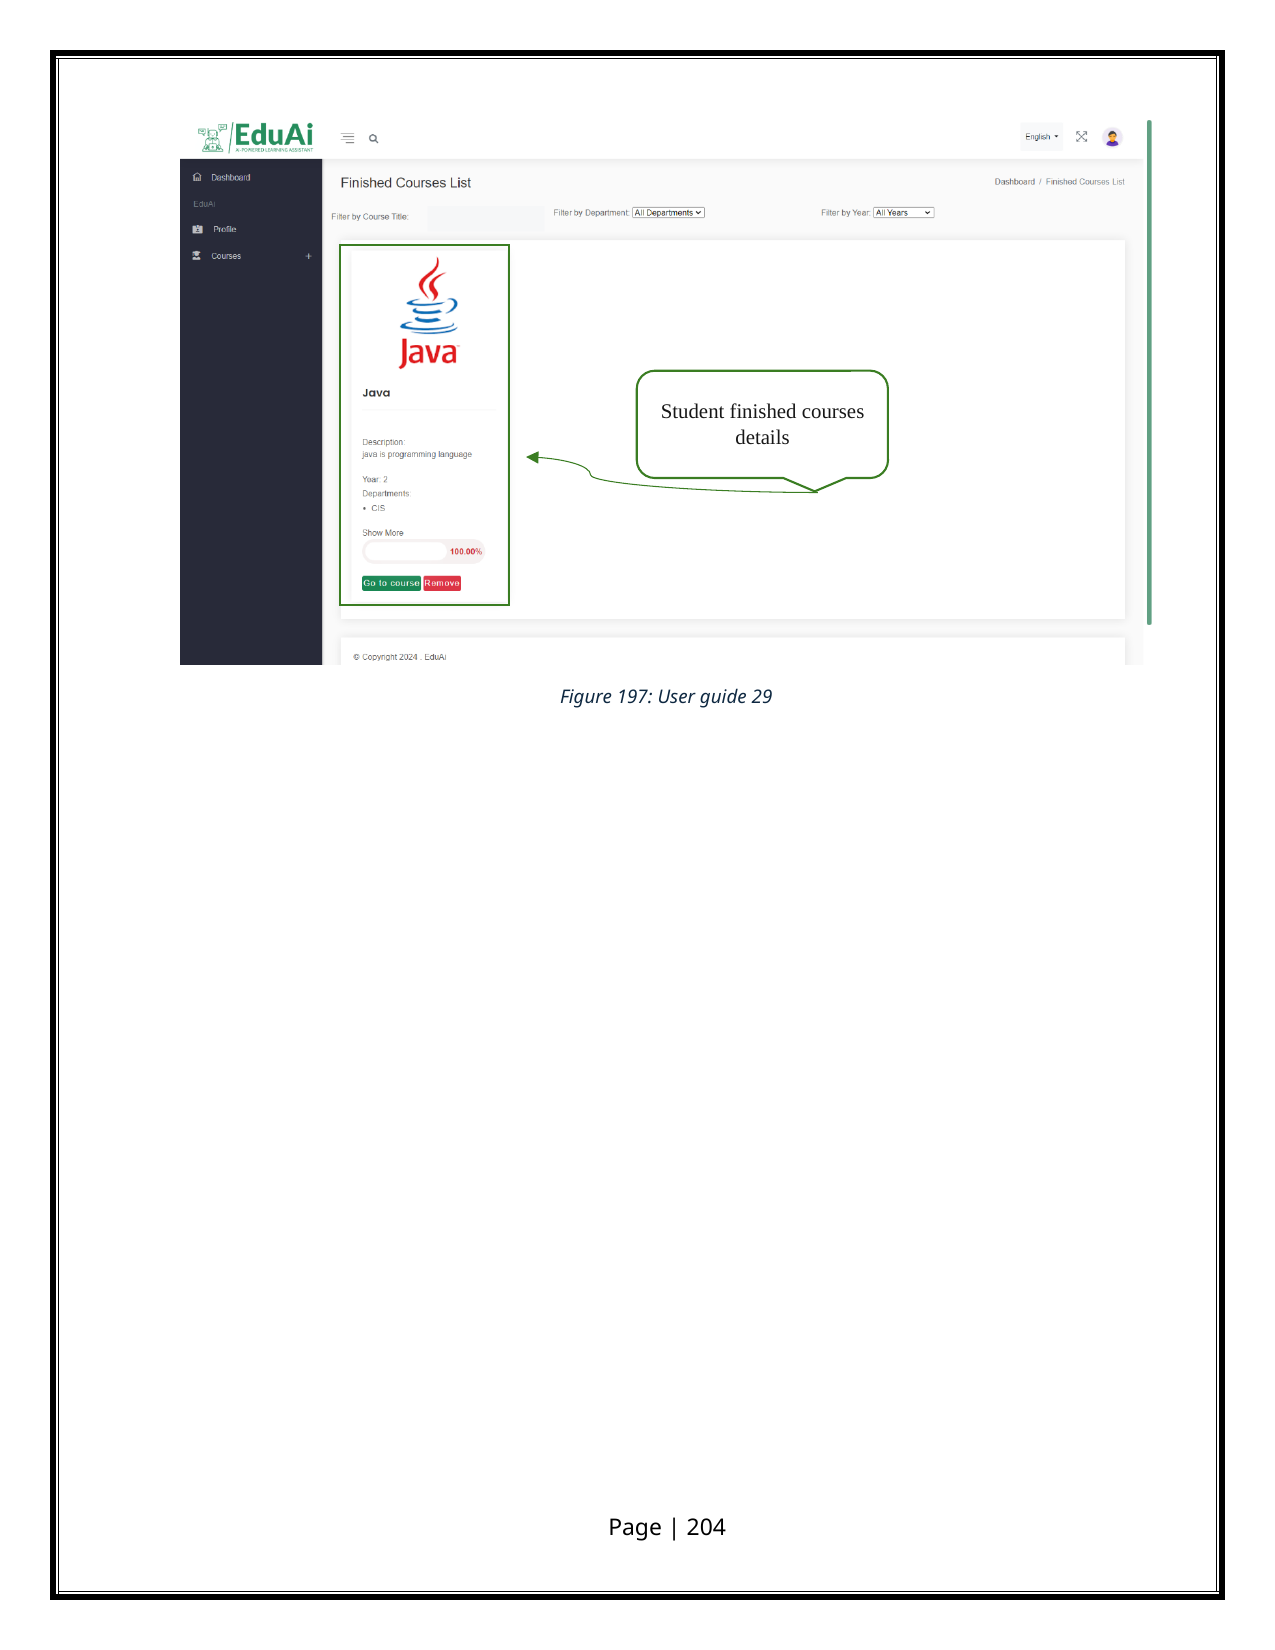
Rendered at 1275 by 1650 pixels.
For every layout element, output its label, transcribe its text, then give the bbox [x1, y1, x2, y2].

picture [180, 118, 1154, 665]
text Figure 197: User guide 29 [177, 683, 1157, 709]
